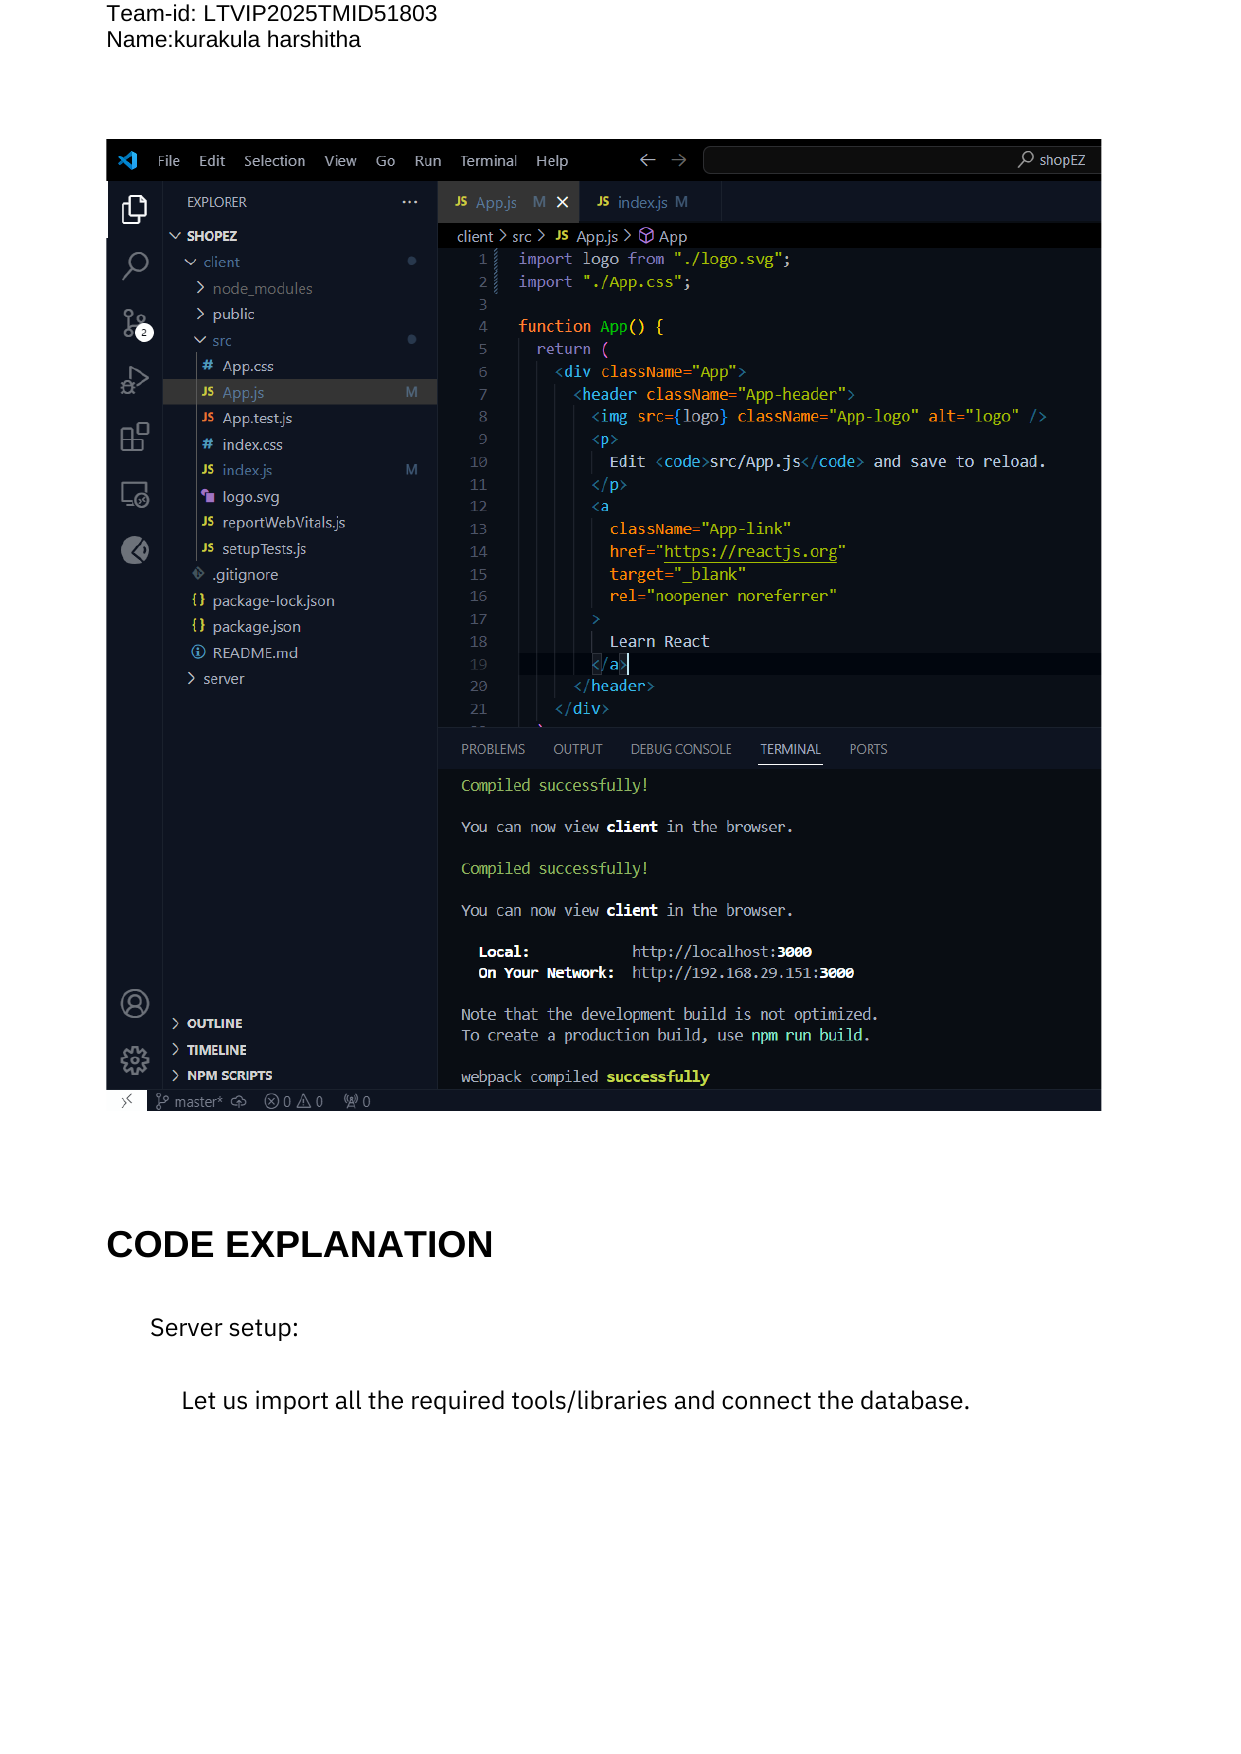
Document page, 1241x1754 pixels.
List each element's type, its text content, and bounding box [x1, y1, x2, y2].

picture [106, 139, 1102, 1111]
subtitle CODE EXPLANATION [106, 1223, 1130, 1266]
text Server setup: [150, 1311, 1130, 1343]
text Let us import all the required tools/libraries and connect the database. [150, 1384, 1130, 1416]
